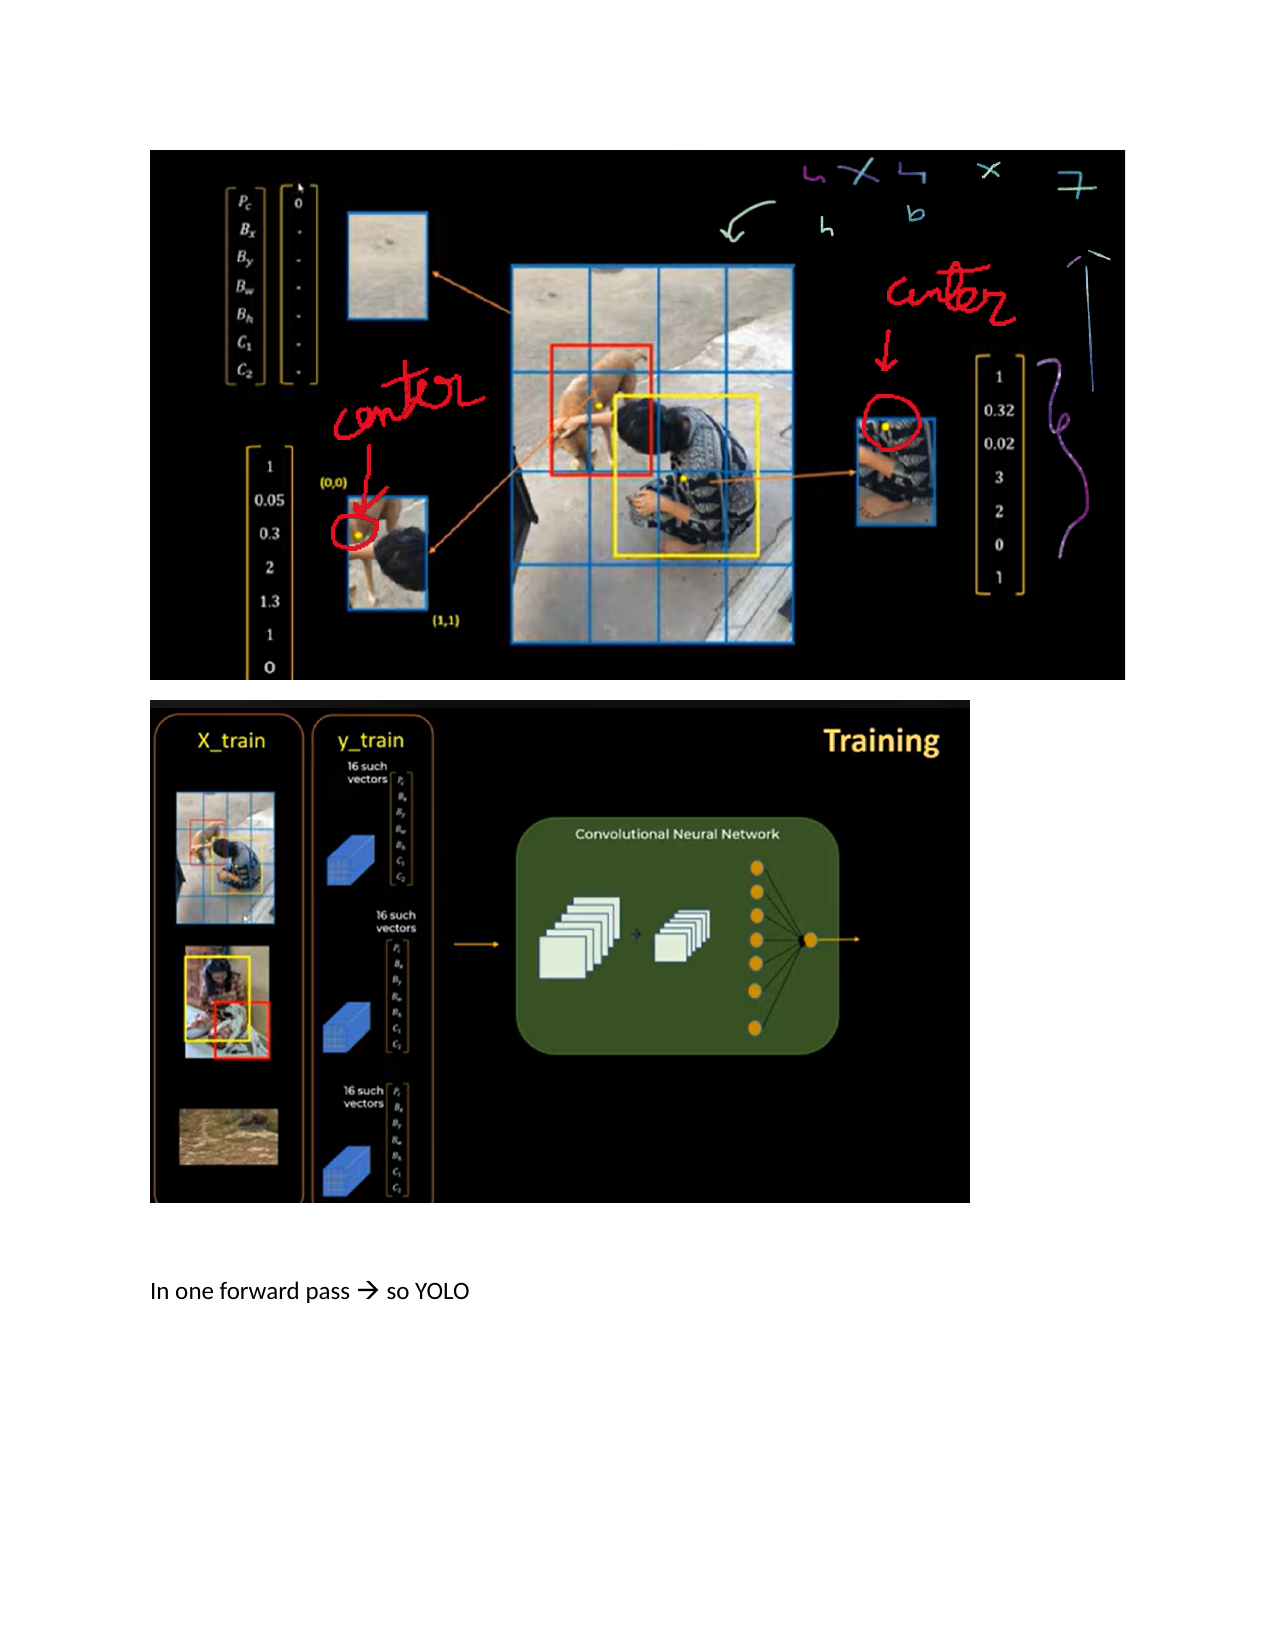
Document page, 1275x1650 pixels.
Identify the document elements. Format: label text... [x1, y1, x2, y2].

picture [150, 700, 970, 1203]
picture [150, 150, 1125, 680]
text In one forward pass so YOLO [150, 1276, 1125, 1306]
